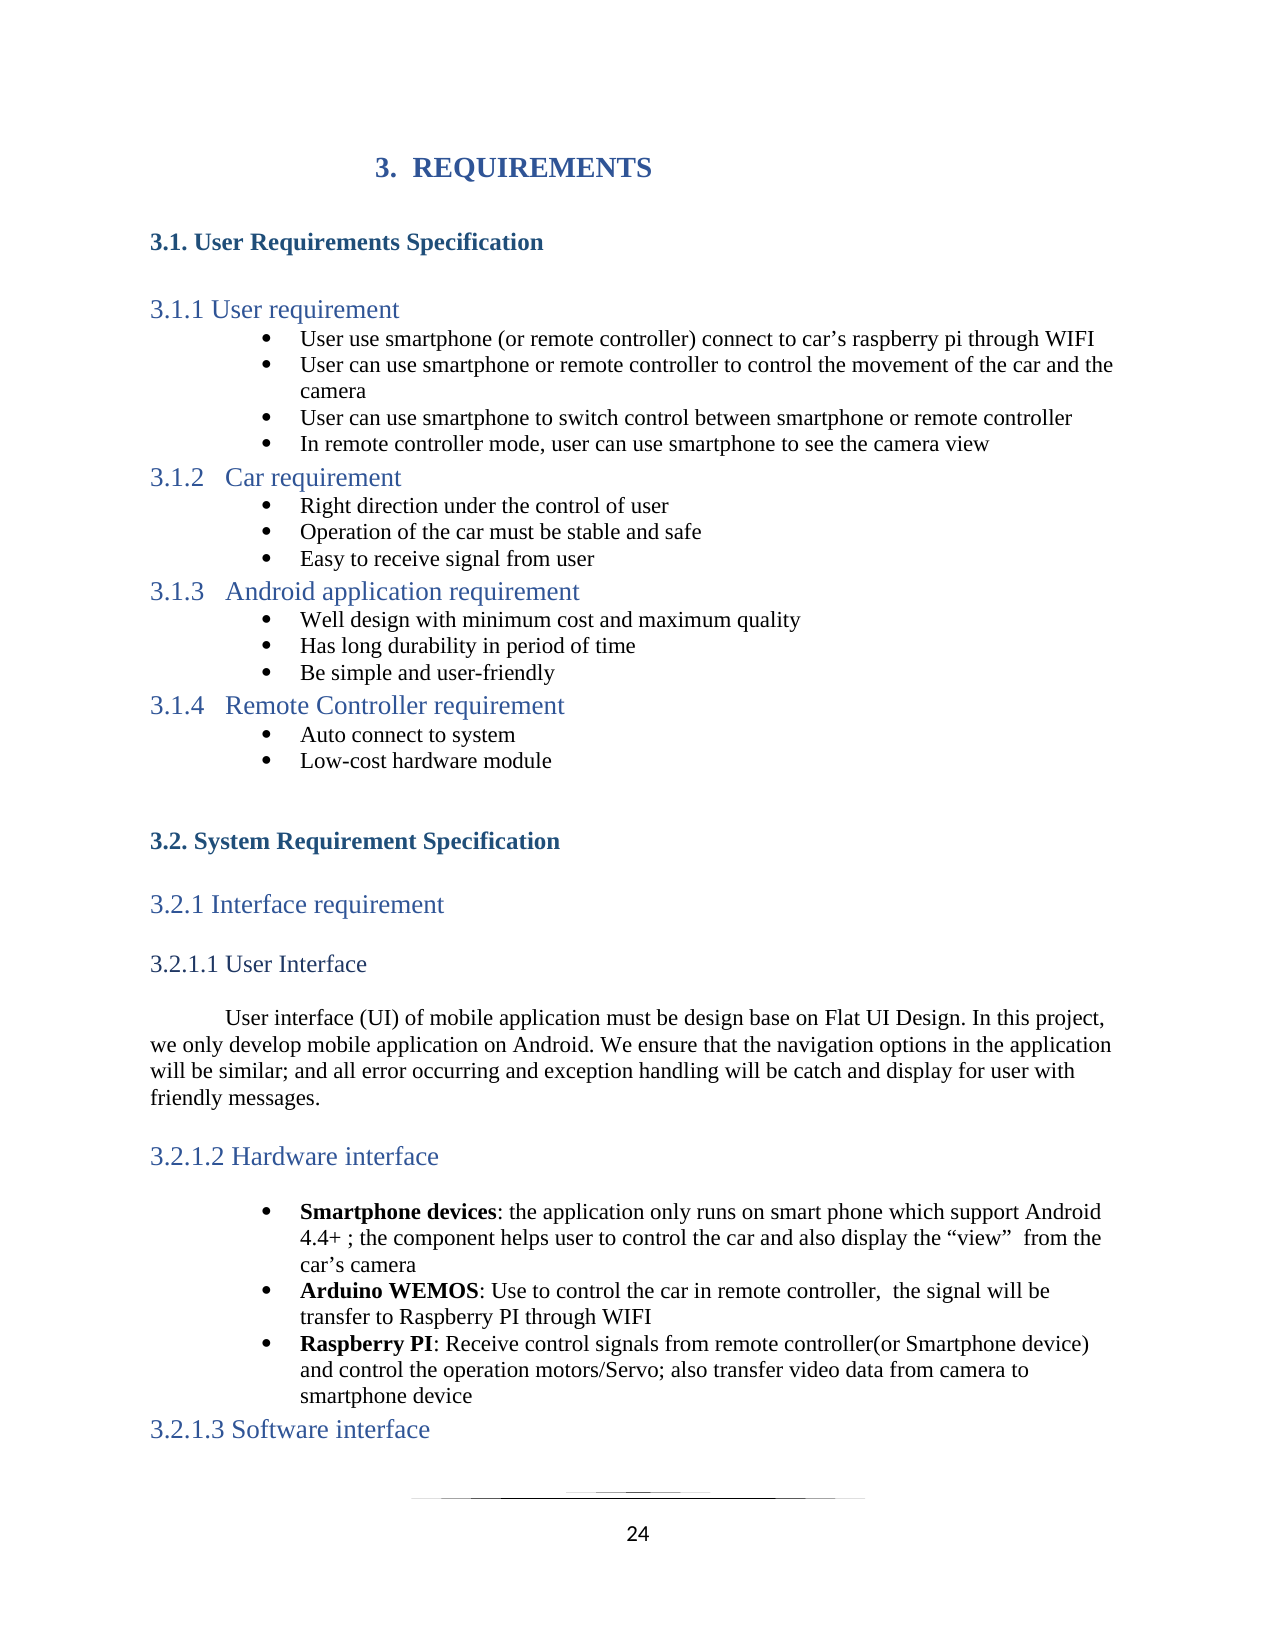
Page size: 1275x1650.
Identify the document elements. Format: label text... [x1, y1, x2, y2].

subtitle Requirements [375, 150, 1125, 183]
list Raspberry PI: Receive control signals from remote controller(or Smartphone device) and control the operation motors/Servo; also transfer video data from camera to smartphone device [262, 1330, 1125, 1409]
list In remote controller mode, user can use smartphone to see the camera view [262, 430, 1125, 457]
text User interface (UI) of mobile application must be design base on Flat UI Design. In this project, we only develop mobile application on Android. We ensure that the navigation options in the application will be similar; and all error occurring and exception handling will be catch and display for user with friendly messages. [150, 1004, 1125, 1110]
subtitle Android application requirement [150, 575, 1125, 606]
list Auto connect to system [262, 721, 1125, 747]
list Easy to receive signal from user [262, 544, 1125, 571]
subtitle 3.2.1.3 Software interface [150, 1413, 1125, 1444]
subtitle 3.2.1.1 User Interface [150, 949, 1125, 978]
subtitle 3.2.1 Interface requirement [150, 888, 1125, 919]
text 3.2. System Requirement Specification [150, 826, 1125, 855]
list Has long durability in period of time [262, 633, 1125, 659]
list User can use smartphone or remote controller to control the movement of the car and the camera [262, 351, 1125, 404]
text 3.1. User Requirements Specification [150, 227, 1125, 256]
list Well design with minimum cost and maximum quality [262, 606, 1125, 633]
list User use smartphone (or remote controller) connect to car’s raspberry pi through WIFI [262, 325, 1125, 351]
list Be simple and user-friendly [262, 659, 1125, 685]
subtitle 3.1.1 User requirement [150, 294, 1125, 325]
list Arduino WEMOS: Use to control the car in remote controller, the signal will be transfer to Raspberry PI through WIFI [262, 1277, 1125, 1330]
list Smartphone devices: the application only runs on smart phone which support Android 4.4+ ; the component helps user to control the car and also display the “view” from the car’s camera [262, 1198, 1125, 1277]
subtitle Remote Controller requirement [150, 689, 1125, 721]
list User can use smartphone to switch control between smartphone or remote controller [262, 404, 1125, 430]
list Low-cost hardware module [262, 747, 1125, 773]
list Right direction under the control of user [262, 492, 1125, 518]
subtitle 3.2.1.2 Hardware interface [150, 1140, 1125, 1172]
list Operation of the car must be stable and safe [262, 518, 1125, 544]
subtitle Car requirement [150, 461, 1125, 492]
